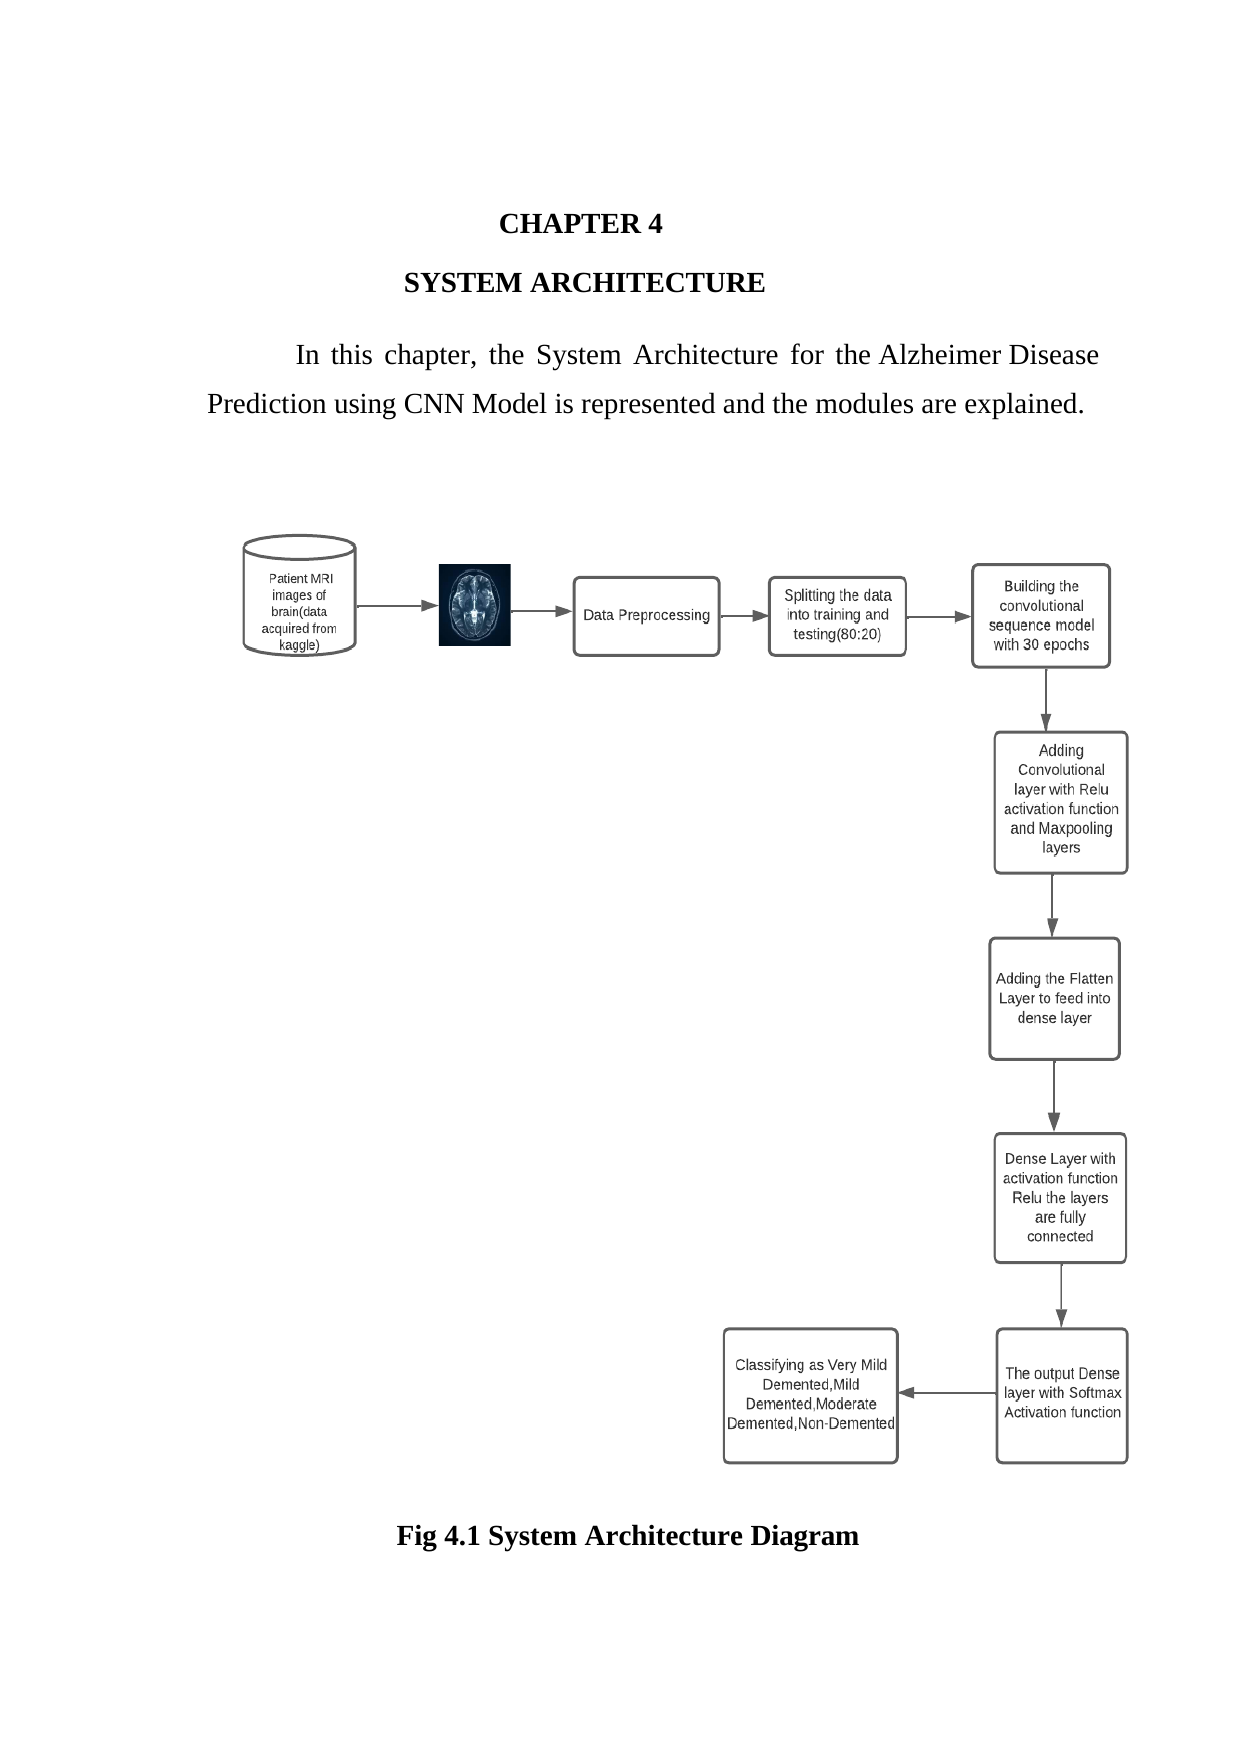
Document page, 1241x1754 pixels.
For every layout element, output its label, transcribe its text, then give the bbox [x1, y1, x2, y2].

picture [206, 494, 1163, 1505]
subtitle SYSTEM ARCHITECTURE [207, 265, 1122, 298]
text In this chapter, the System Architecture for the Alzheimer Disease Prediction using CNN Model is represented and the modules are explained. [207, 337, 1122, 420]
text Fig 4.1 System Architecture Diagram [207, 1518, 1122, 1551]
subtitle CHAPTER 4 [207, 206, 1122, 240]
